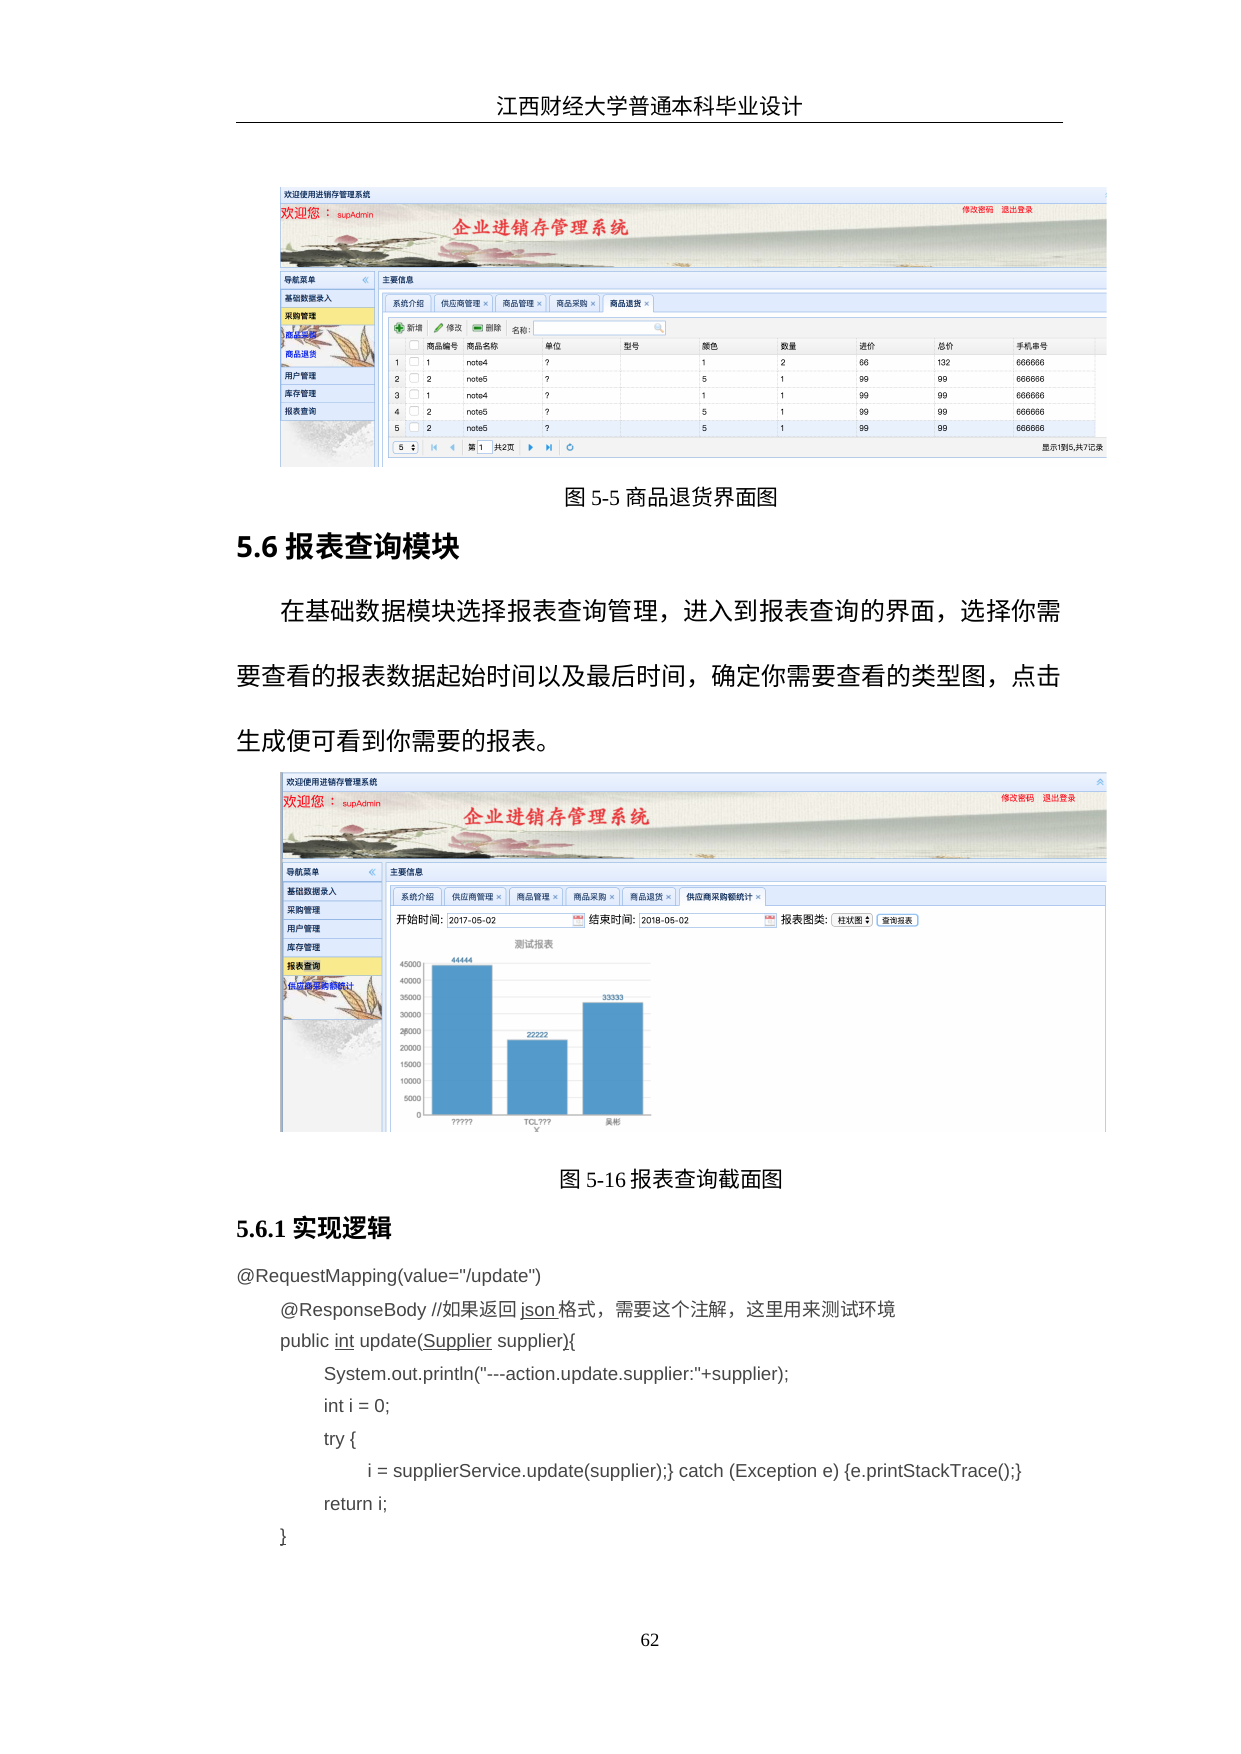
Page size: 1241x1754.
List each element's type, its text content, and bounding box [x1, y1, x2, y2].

picture [280, 772, 1107, 1132]
subtitle 5.6.1 实现逻辑 [236, 1194, 1063, 1259]
text try { [236, 1422, 1063, 1454]
text } [236, 1519, 1063, 1552]
text 图5-5 商品退货界面图 [236, 479, 1063, 512]
text 在基础数据模块选择报表查询管理，进入到报表查询的界面，选择你需要查看的报表数据起始时间以及最后时间，确定你需要查看的类型图，点击生成便可看到你需要的报表。 [236, 577, 1063, 772]
picture [280, 187, 1107, 467]
text System.out.println("---action.update.supplier:"+supplier); [236, 1357, 1063, 1389]
text int i = 0; [236, 1389, 1063, 1422]
text @ResponseBody //如果返回json格式，需要这个注解，这里用来测试环境 [236, 1292, 1063, 1324]
text i = supplierService.update(supplier);} catch (Exception e) {e.printStackTrace();} [236, 1454, 1063, 1487]
subtitle 5.6 报表查询模块 [236, 512, 1063, 577]
text return i; [236, 1487, 1063, 1519]
text @RequestMapping(value="/update") [236, 1259, 1063, 1292]
text 图5-16报表查询截面图 [236, 1162, 1063, 1194]
text public int update(Supplier supplier){ [236, 1324, 1063, 1357]
